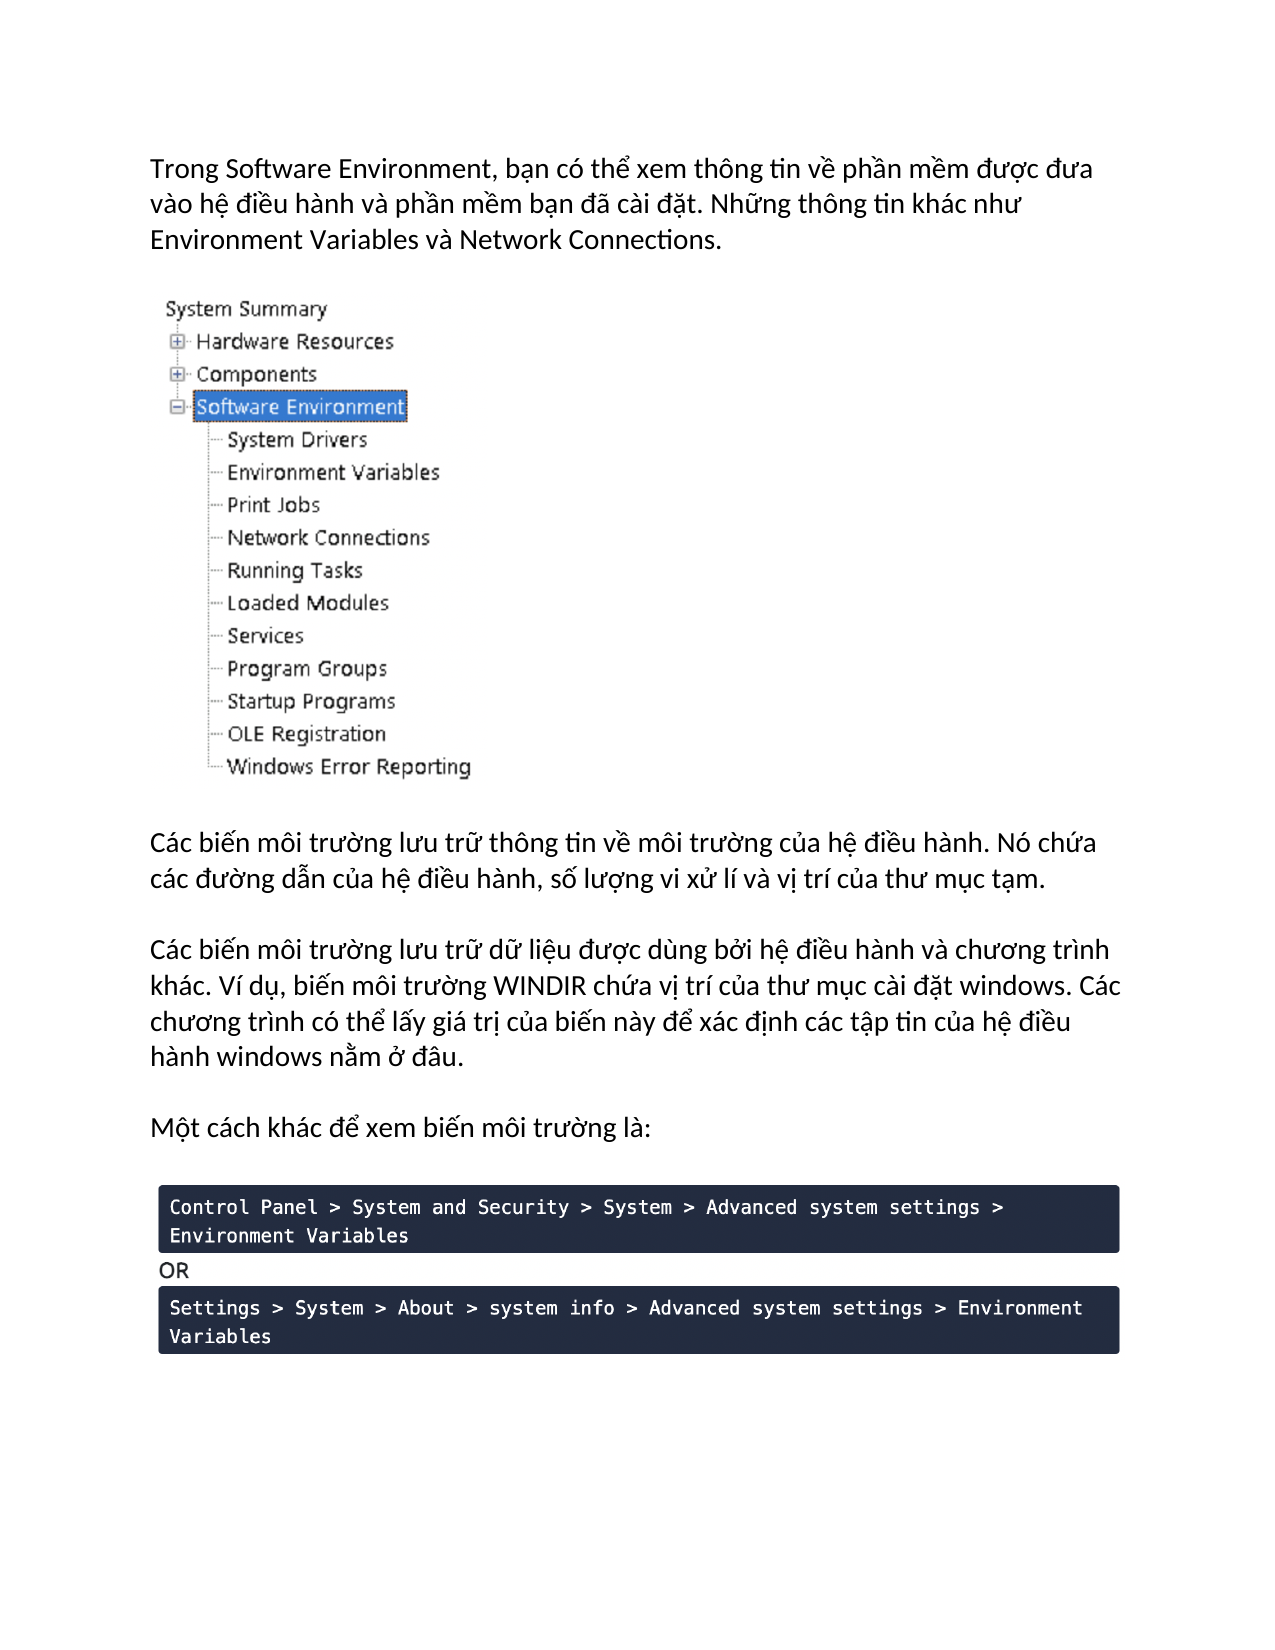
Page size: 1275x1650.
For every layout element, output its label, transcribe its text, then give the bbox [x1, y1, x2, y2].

text Các biến môi trường lưu trữ dữ liệu được dùng bởi hệ điều hành và chương trình khác. Ví dụ, biến môi trường WINDIR chứa vị trí của thư mục cài đặt windows. Các chương trình có thể lấy giá trị của biến này để xác định các tập tin của hệ điều hành windows nằm ở đâu. [150, 931, 1125, 1074]
text Trong Software Environment, bạn có thể xem thông tin về phần mềm được đưa vào hệ điều hành và phần mềm bạn đã cài đặt. Những thông tin khác như Environment Variables và Network Connections. [150, 150, 1125, 257]
text Một cách khác để xem biến môi trường là: [150, 1109, 1125, 1145]
picture [150, 292, 488, 789]
picture [150, 1180, 1125, 1360]
text Các biến môi trường lưu trữ thông tin về môi trường của hệ điều hành. Nó chứa các đường dẫn của hệ điều hành, số lượng vi xử lí và vị trí của thư mục tạm. [150, 824, 1125, 896]
